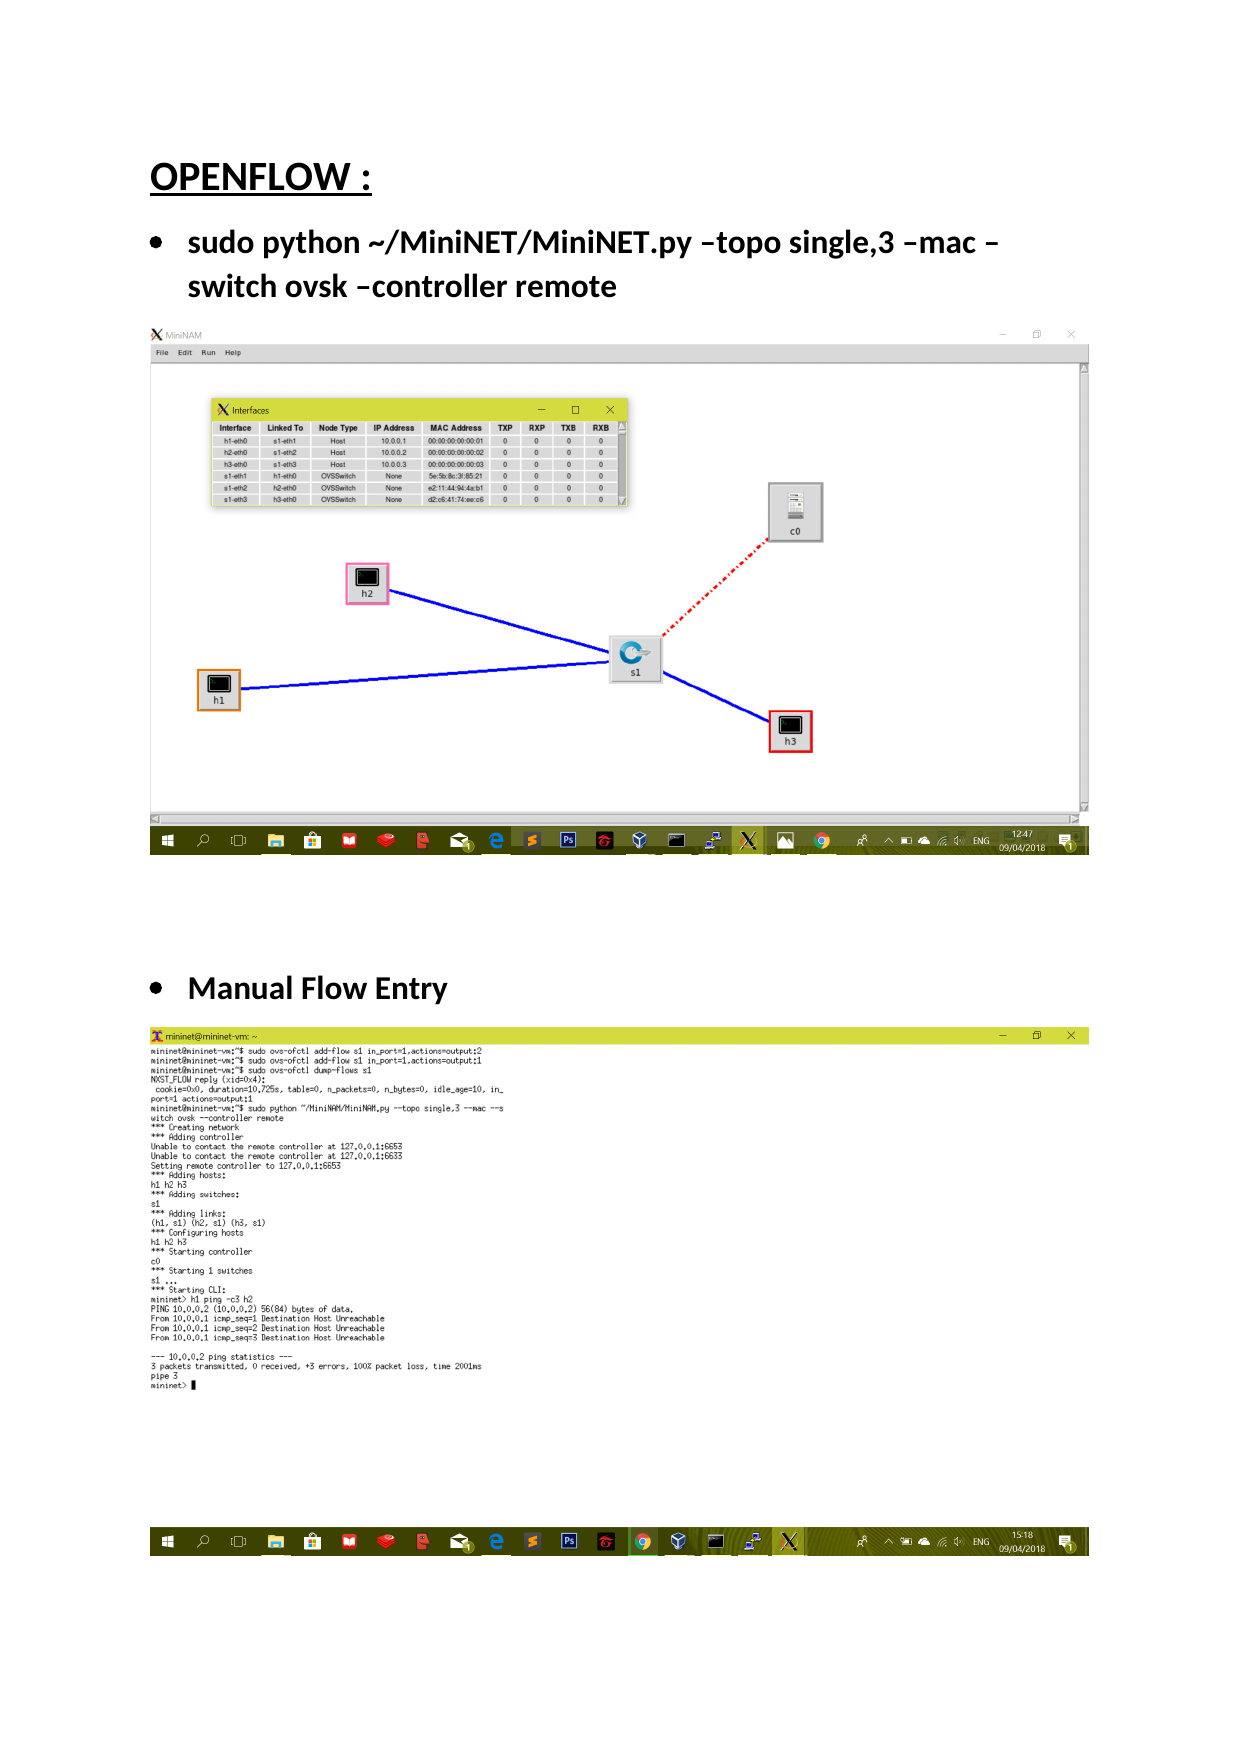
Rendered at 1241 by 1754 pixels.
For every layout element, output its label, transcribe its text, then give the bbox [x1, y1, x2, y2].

text OPENFLOW : [150, 150, 1090, 201]
picture [150, 326, 1089, 855]
picture [150, 1027, 1089, 1556]
list Manual Flow Entry [150, 967, 1090, 1008]
list sudo python ~/MiniNET/MiniNET.py –topo single,3 –mac –switch ovsk –controller remote [150, 222, 1090, 306]
